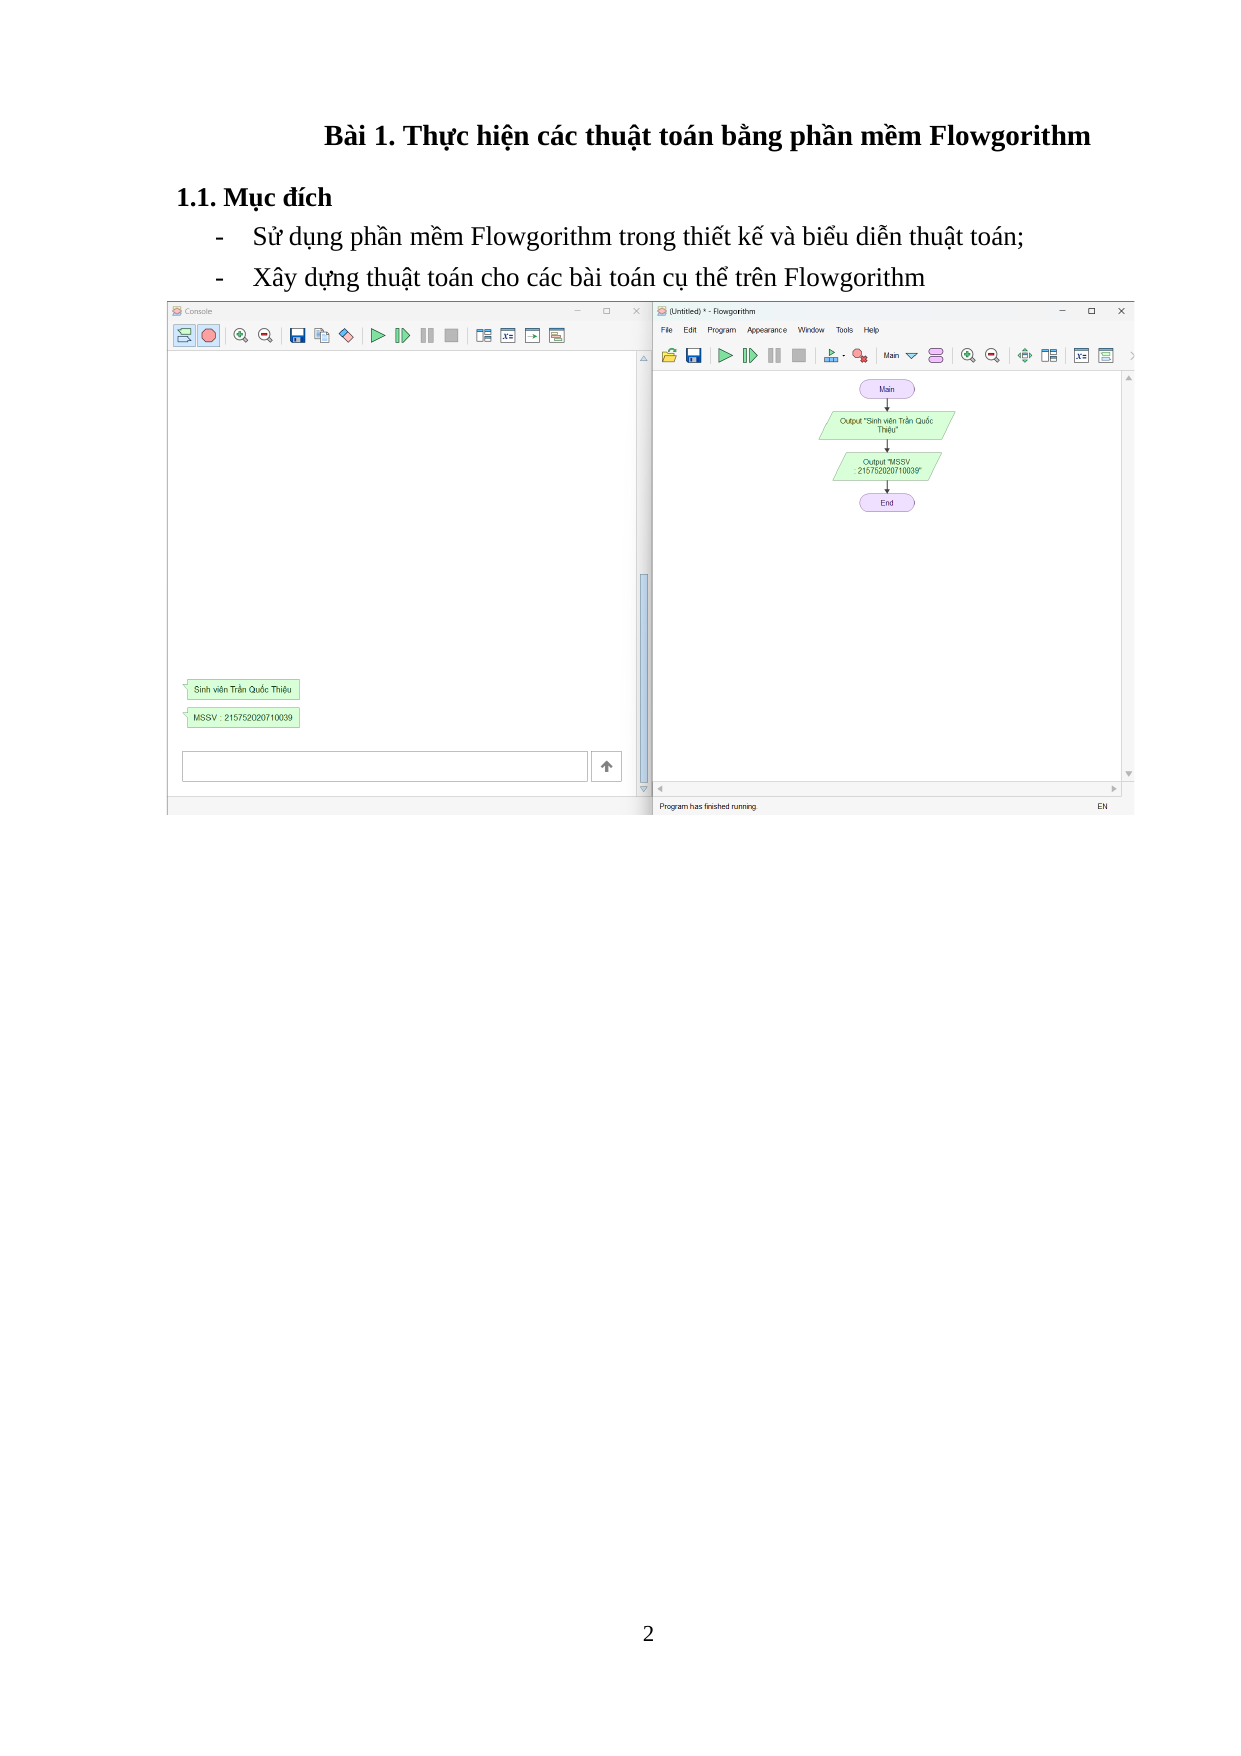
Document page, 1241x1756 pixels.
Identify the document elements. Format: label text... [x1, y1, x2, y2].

list Sử dụng phần mềm Flowgorithm trong thiết kế và biểu diễn thuật toán; [215, 220, 1134, 252]
list Xây dựng thuật toán cho các bài toán cụ thể trên Flowgorithm [215, 261, 1134, 292]
subtitle Bài 1. Thực hiện các thuật toán bằng phần mềm Flowgorithm [281, 118, 1134, 151]
picture [166, 301, 1135, 815]
subtitle Mục đích [176, 181, 1134, 212]
